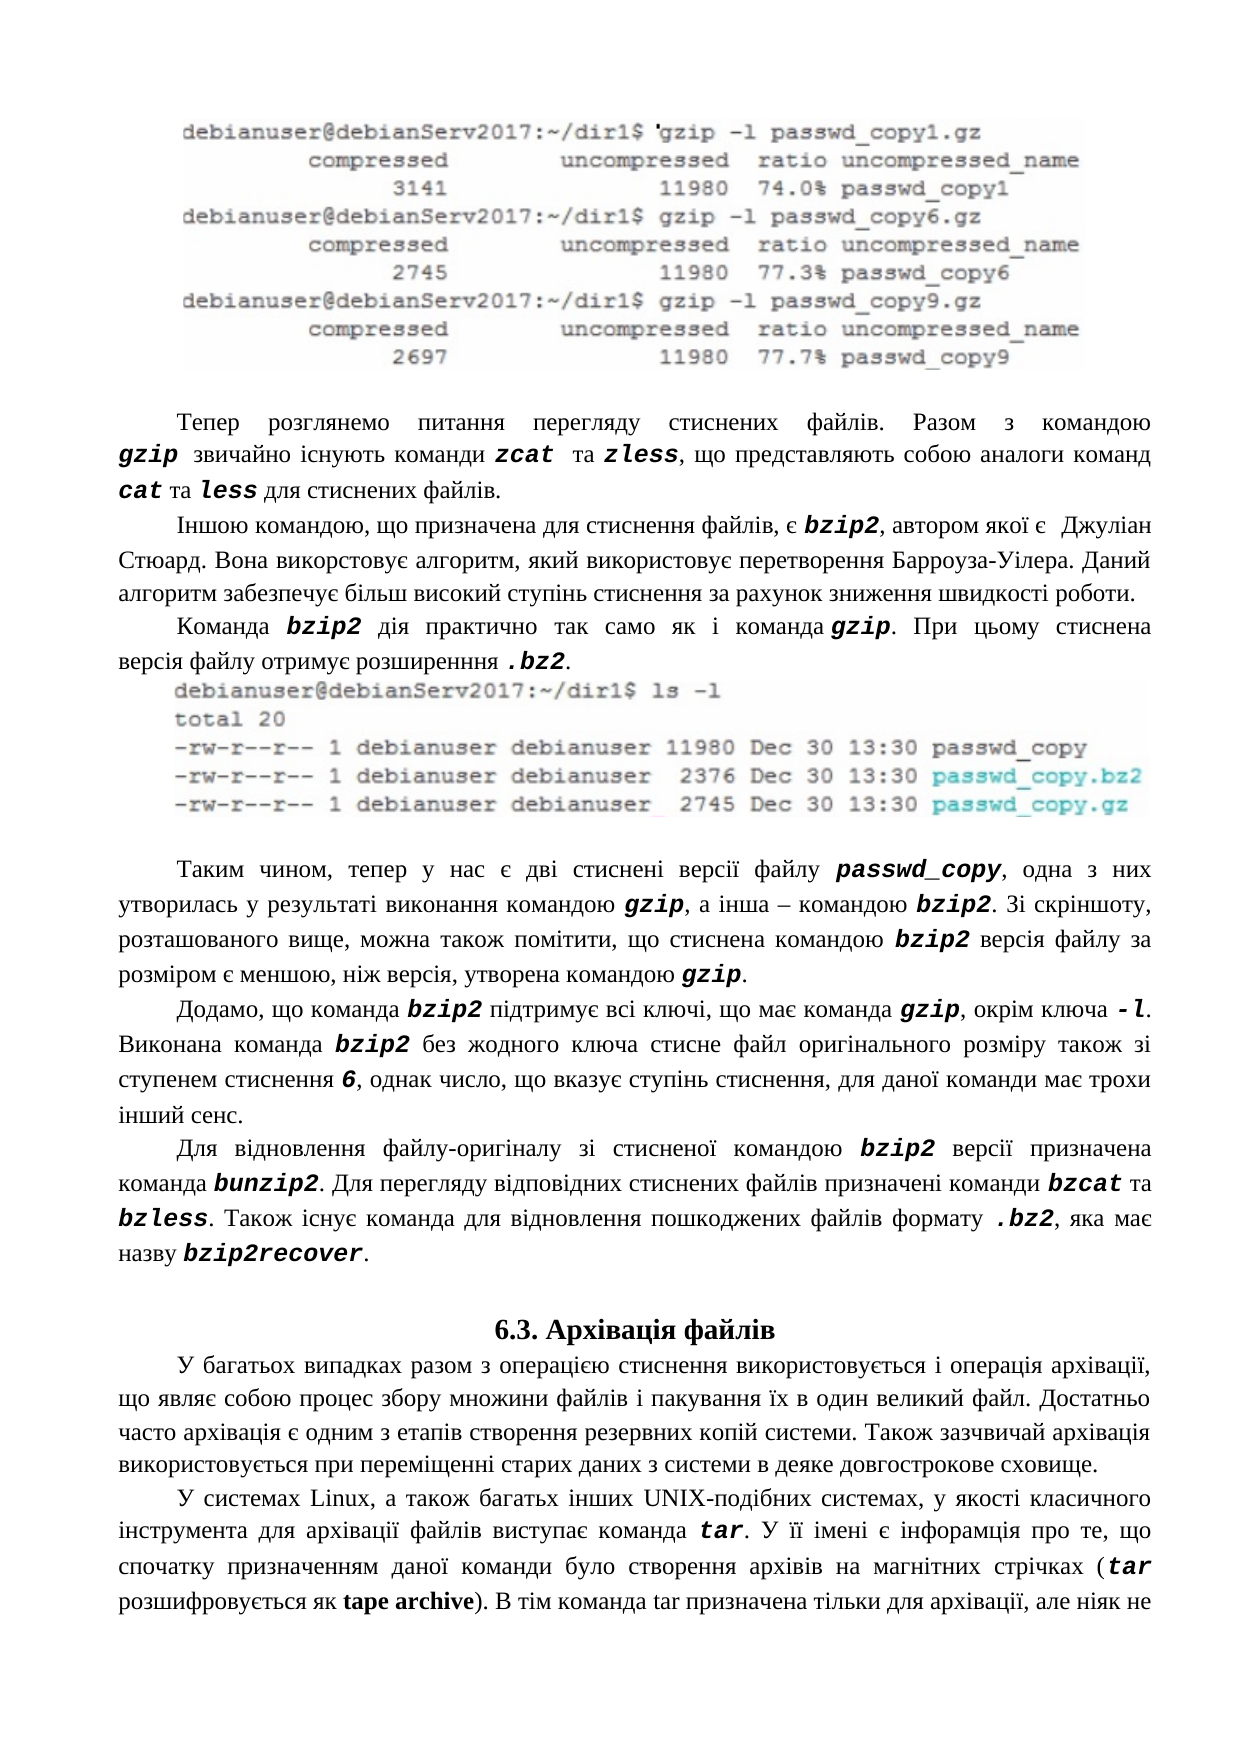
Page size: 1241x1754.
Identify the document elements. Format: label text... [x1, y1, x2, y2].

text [118, 1483, 1152, 1614]
text 6.3. Архівація файлів [118, 1312, 1152, 1346]
text Додамо, що команда bzip2 підтримує всі ключі, що має команда gzip, окрім ключа -l. Виконана команда bzip2 без жодного ключа стисне файл оригінального розміру також зі ступенем стиснення 6, однак число, що вказує ступінь стиснення, для даної команди має трохи інший сенс. [118, 994, 1152, 1128]
picture [183, 118, 1087, 370]
text Іншою командою, що призначена для стиснення файлів, є bzip2, автором якої є Джуліан Стюард. Вона викорстовує алгоритм, який використовує перетворення Барроуза-Уілера. Даний алгоритм забезпечує більш високий ступінь стиснення за рахунок зниження швидкості роботи. [118, 510, 1152, 607]
text Для відновлення файлу-оригіналу зі стисненої командою bzip2 версії призначена команда bunzip2. Для перегляду відповідних стиснених файлів призначені команди bzcat та bzless. Також існує команда для відновлення пошкоджених файлів формату .bz2, яка має назву bzip2recover. [118, 1133, 1152, 1269]
text Таким чином, тепер у нас є дві стиснені версії файлу passwd_copy, одна з них утворилась у результаті виконання командою gzip, а інша – командою bzip2. Зі скріншоту, розташованого вище, можна також помітити, що стиснена командою bzip2 версія файлу за розміром є меншою, ніж версія, утворена командою gzip. [118, 854, 1152, 990]
text Тепер розглянемо питання перегляду стиснених файлів. Разом з командою gzip звичайно існують команди zcat та zless, що представляють собою аналоги команд cat та less для стиснених файлів. [118, 407, 1152, 506]
text Команда bzip2 дія практично так само як і команда gzip. При цьому стиснена версія файлу отримує розширенння .bz2. [118, 611, 1152, 677]
picture [174, 681, 1150, 817]
text У багатьох випадках разом з операцією стиснення використовується і операція архівації, що являє собою процес збору множини файлів і пакування їх в один великий файл. Достатньо часто архівація є одним з етапів створення резервних копій системи. Також зазчвичай архівація використовується при переміщенні старих даних з системи в деяке довгострокове сховище. [118, 1351, 1152, 1478]
